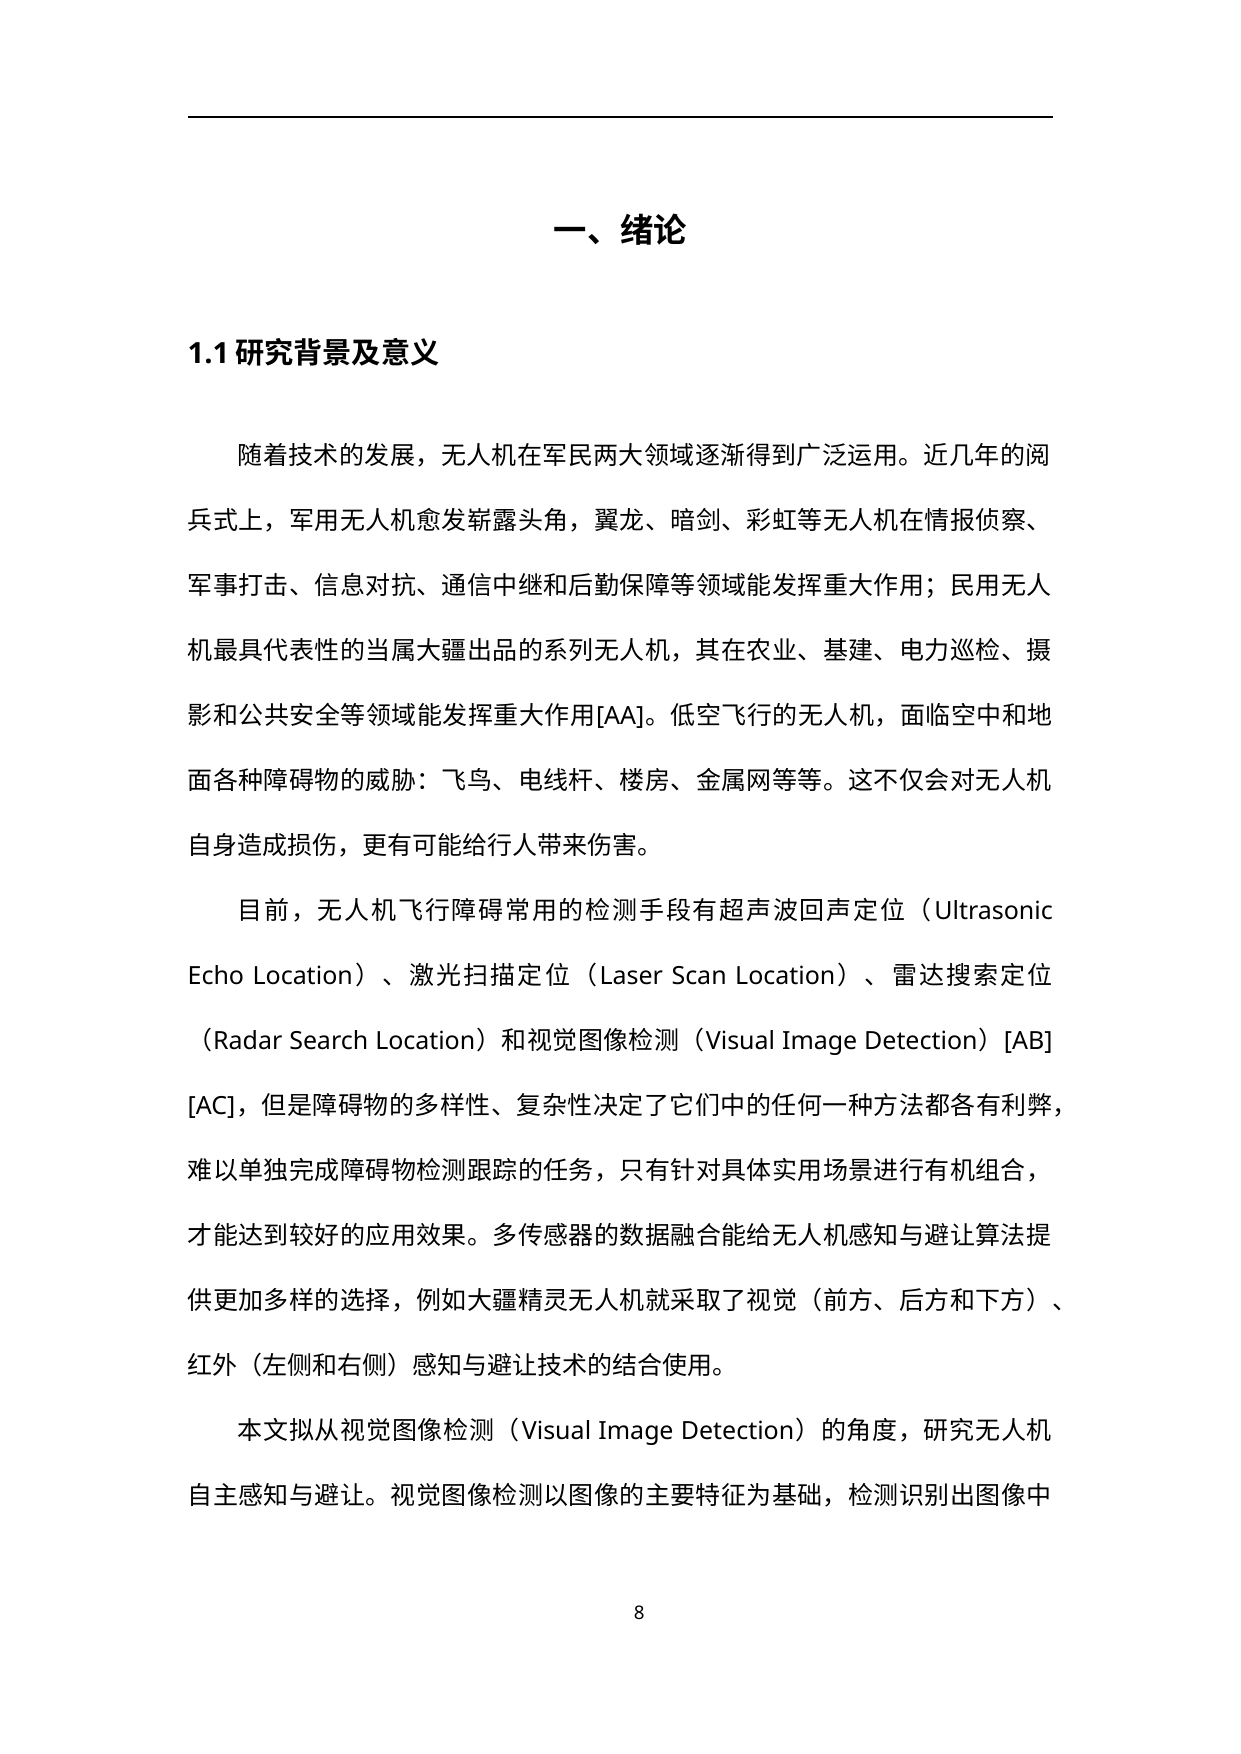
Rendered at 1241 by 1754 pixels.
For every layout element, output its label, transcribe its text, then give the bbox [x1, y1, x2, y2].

list 随着技术的发展，无人机在军民两大领域逐渐得到广泛运用。近几年的阅兵式上，军用无人机愈发崭露头角，翼龙、暗剑、彩虹等无人机在情报侦察、军事打击、信息对抗、通信中继和后勤保障等领域能发挥重大作用；民用无人机最具代表性的当属大疆出品的系列无人机，其在农业、基建、电力巡检、摄影和公共安全等领域能发挥重大作用[AA]。低空飞行的无人机，面临空中和地面各种障碍物的威胁：飞鸟、电线杆、楼房、金属网等等。这不仅会对无人机自身造成损伤，更有可能给行人带来伤害。 [187, 421, 1053, 876]
text 1.1研究背景及意义 [187, 319, 1053, 384]
subtitle 一、绪论 [187, 195, 1053, 260]
list 目前，无人机飞行障碍常用的检测手段有超声波回声定位（Ultrasonic Echo Location）、激光扫描定位（Laser Scan Location）、雷达搜索定位（Radar Search Location）和视觉图像检测（Visual Image Detection）[AB] [AC]，但是障碍物的多样性、复杂性决定了它们中的任何一种方法都各有利弊，难以单独完成障碍物检测跟踪的任务，只有针对具体实用场景进行有机组合，才能达到较好的应用效果。多传感器的数据融合能给无人机感知与避让算法提供更加多样的选择，例如大疆精灵无人机就采取了视觉（前方、后方和下方）、红外（左侧和右侧）感知与避让技术的结合使用。 [187, 876, 1053, 1396]
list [187, 1396, 1053, 1526]
